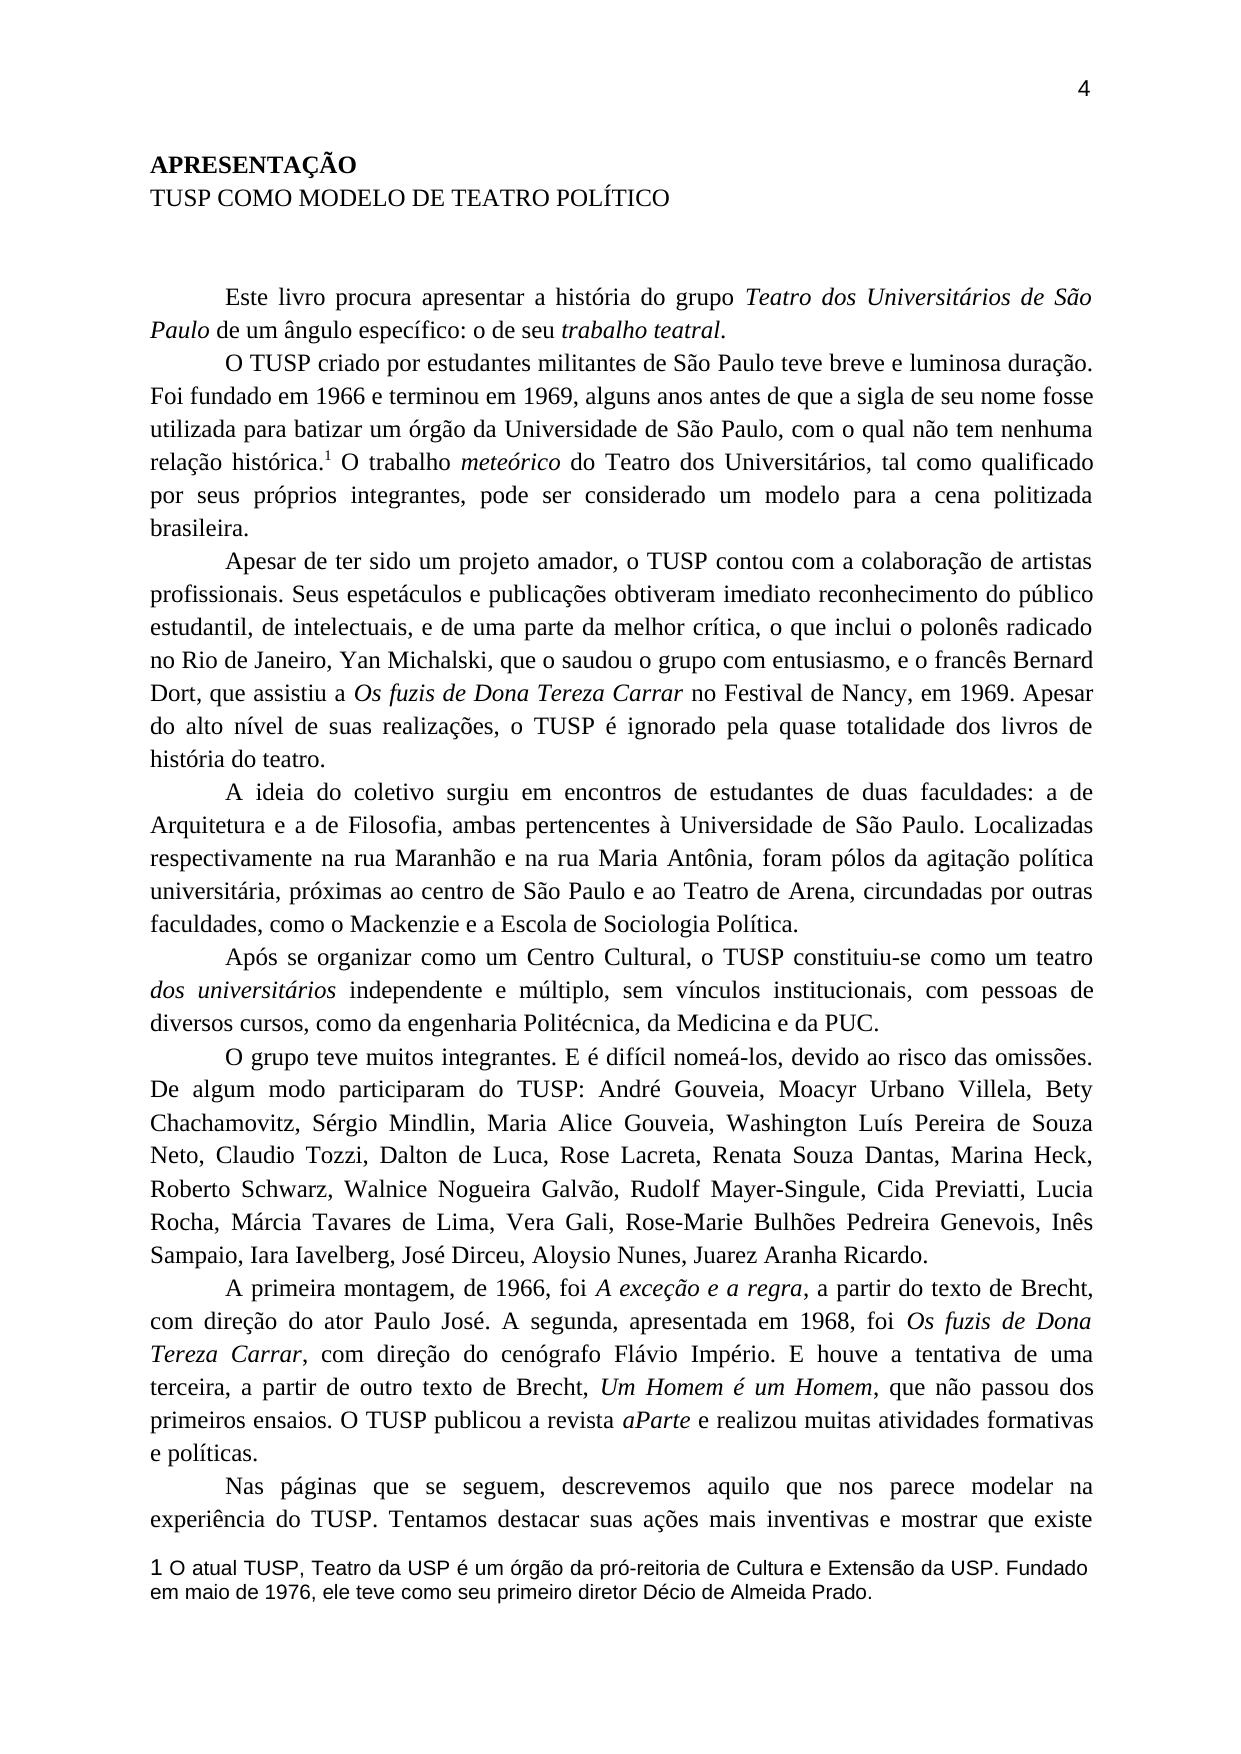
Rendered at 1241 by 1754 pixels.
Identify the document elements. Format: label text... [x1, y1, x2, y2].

text Apesar de ter sido um projeto amador, o TUSP contou com a colaboração de artistas profissionais. Seus espetáculos e publicações obtiveram imediato reconhecimento do público estudantil, de intelectuais, e de uma parte da melhor crítica, o que inclui o polonês radicado no Rio de Janeiro, Yan Michalski, que o saudou o grupo com entusiasmo, e o francês Bernard Dort, que assistiu a Os fuzis de Dona Tereza Carrar no Festival de Nancy, em 1969. Apesar do alto nível de suas realizações, o TUSP é ignorado pela quase totalidade dos livros de história do teatro. [150, 546, 1094, 773]
text TUSP COMO MODELO DE TEATRO POLÍTICO [150, 183, 1094, 212]
text Após se organizar como um Centro Cultural, o TUSP constituiu-se como um teatro dos universitários independente e múltiplo, sem vínculos institucionais, com pessoas de diversos cursos, como da engenharia Politécnica, da Medicina e da PUC. [150, 942, 1094, 1037]
text Este livro procura apresentar a história do grupo Teatro dos Universitários de São Paulo de um ângulo específico: o de seu trabalho teatral. [150, 282, 1094, 344]
text A ideia do coletivo surgiu em encontros de estudantes de duas faculdades: a de Arquitetura e a de Filosofia, ambas pertencentes à Universidade de São Paulo. Localizadas respectivamente na rua Maranhão e na rua Maria Antônia, foram pólos da agitação política universitária, próximas ao centro de São Paulo e ao Teatro de Arena, circundadas por outras faculdades, como o Mackenzie e a Escola de Sociologia Política. [150, 777, 1094, 938]
text O grupo teve muitos integrantes. E é difícil nomeá-los, devido ao risco das omissões. De algum modo participaram do TUSP: André Gouveia, Moacyr Urbano Villela, Bety Chachamovitz, Sérgio Mindlin, Maria Alice Gouveia, Washington Luís Pereira de Souza Neto, Claudio Tozzi, Dalton de Luca, Rose Lacreta, Renata Souza Dantas, Marina Heck, Roberto Schwarz, Walnice Nogueira Galvão, Rudolf Mayer-Singule, Cida Previatti, Lucia Rocha, Márcia Tavares de Lima, Vera Gali, Rose-Marie Bulhões Pedreira Genevois, Inês Sampaio, Iara Iavelberg, José Dirceu, Aloysio Nunes, Juarez Aranha Ricardo. [150, 1042, 1094, 1268]
text APRESENTAÇÃO [150, 150, 1094, 179]
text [150, 1471, 1094, 1533]
text O TUSP criado por estudantes militantes de São Paulo teve breve e luminosa duração. Foi fundado em 1966 e terminou em 1969, alguns anos antes de que a sigla de seu nome fosse utilizada para batizar um órgão da Universidade de São Paulo, com o qual não tem nenhuma relação histórica. O trabalho meteórico do Teatro dos Universitários, tal como qualificado por seus próprios integrantes, pode ser considerado um modelo para a cena politizada brasileira. [150, 348, 1094, 542]
text A primeira montagem, de 1966, foi A exceção e a regra, a partir do texto de Brecht, com direção do ator Paulo José. A segunda, apresentada em 1968, foi Os fuzis de Dona Tereza Carrar, com direção do cenógrafo Flávio Império. E houve a tentativa de uma terceira, a partir de outro texto de Brecht, Um Homem é um Homem, que não passou dos primeiros ensaios. O TUSP publicou a revista aParte e realizou muitas atividades formativas e políticas. [150, 1273, 1094, 1467]
